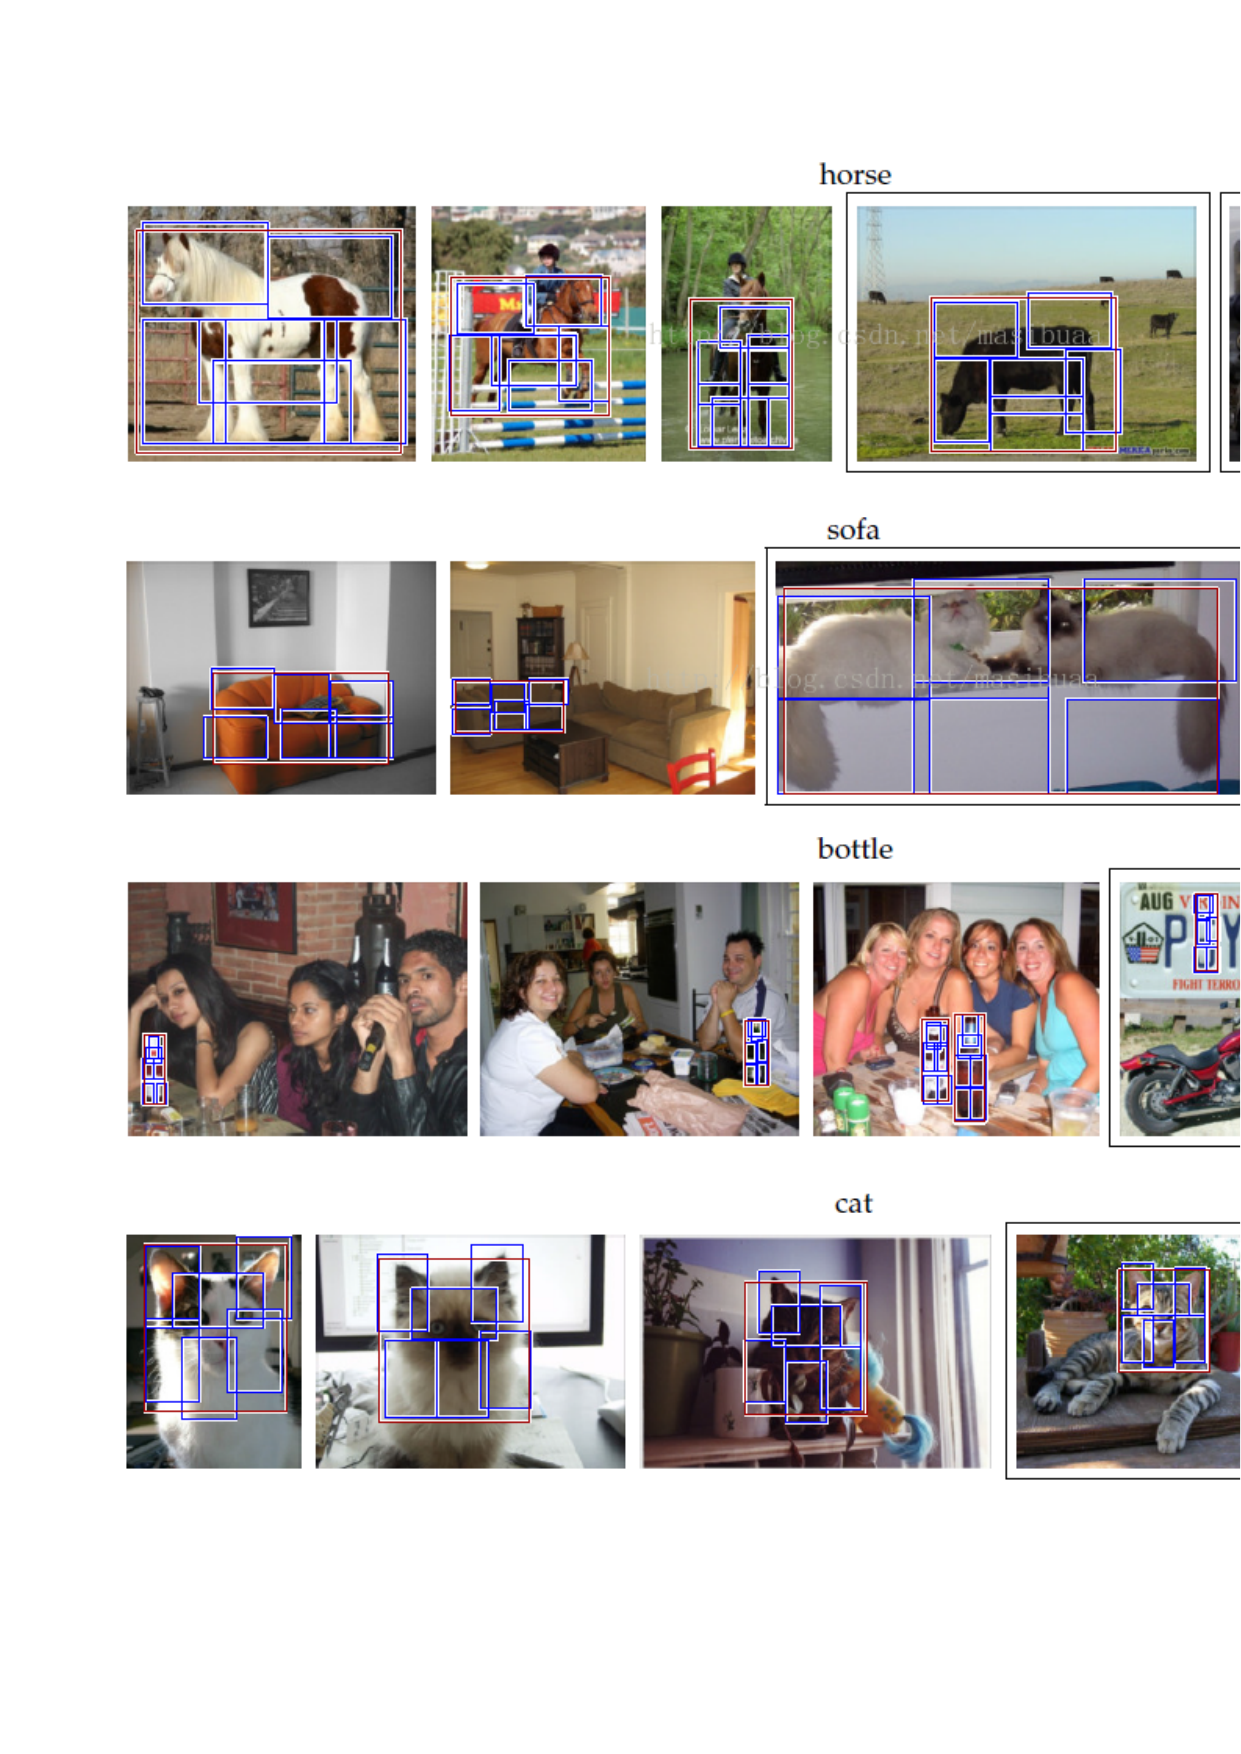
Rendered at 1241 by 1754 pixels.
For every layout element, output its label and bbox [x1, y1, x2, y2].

picture [122, 161, 1241, 476]
picture [122, 516, 1241, 809]
picture [122, 1191, 1241, 1483]
picture [122, 837, 1241, 1149]
